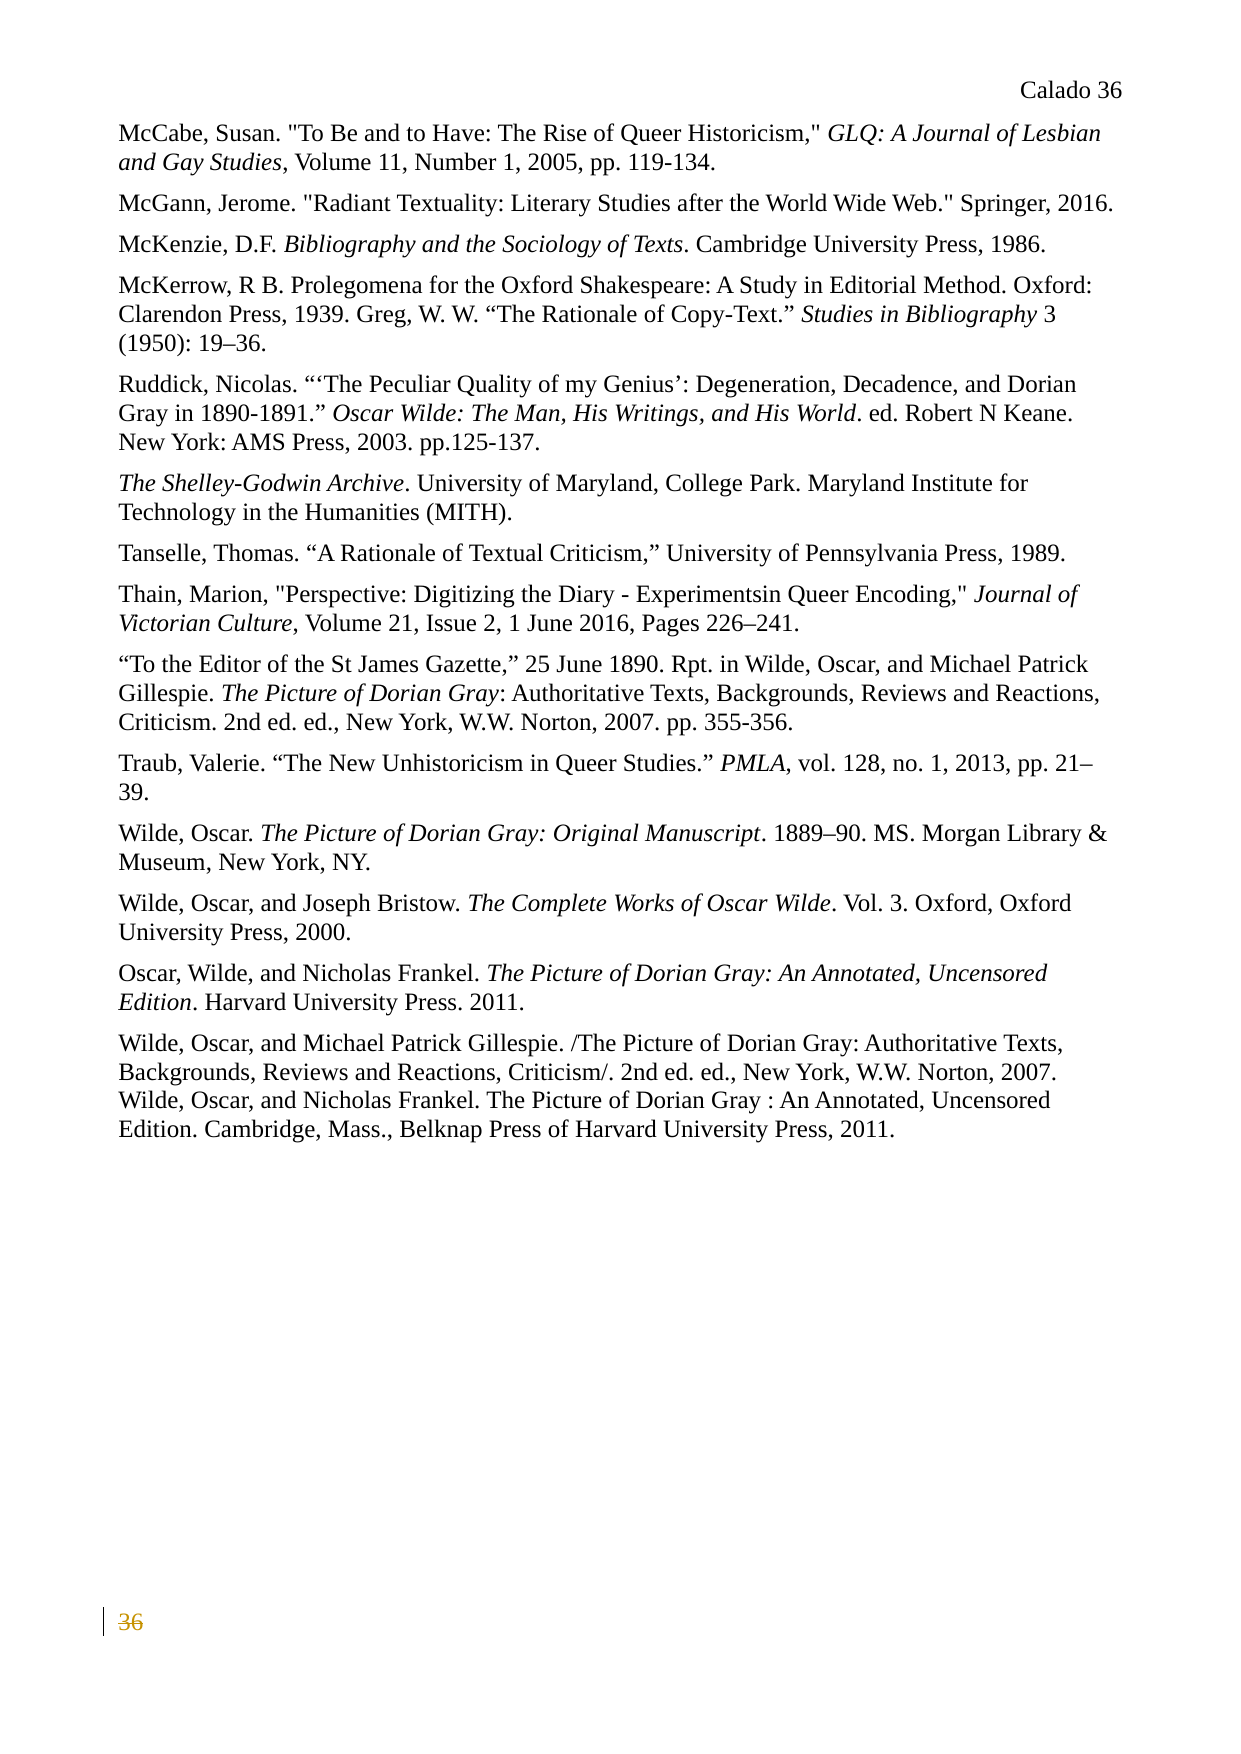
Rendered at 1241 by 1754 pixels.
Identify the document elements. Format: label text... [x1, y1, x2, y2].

text Tanselle, Thomas. “A Rationale of Textual Criticism,” University of Pennsylvania Press, 1989. [118, 538, 1122, 567]
text The Shelley-Godwin Archive. University of Maryland, College Park. Maryland Institute for Technology in the Humanities (MITH). [118, 468, 1122, 526]
text Wilde, Oscar, and Michael Patrick Gillespie. /The Picture of Dorian Gray: Authoritative Texts, Backgrounds, Reviews and Reactions, Criticism/. 2nd ed. ed., New York, W.W. Norton, 2007. Wilde, Oscar, and Nicholas Frankel. The Picture of Dorian Gray : An Annotated, Uncensored Edition. Cambridge, Mass., Belknap Press of Harvard University Press, 2011. [118, 1028, 1122, 1143]
text Traub, Valerie. “The New Unhistoricism in Queer Studies.” PMLA, vol. 128, no. 1, 2013, pp. 21–39. [118, 748, 1122, 806]
text McKenzie, D.F. Bibliography and the Sociology of Texts. Cambridge University Press, 1986. [118, 229, 1122, 258]
text “To the Editor of the St James Gazette,” 25 June 1890. Rpt. in Wilde, Oscar, and Michael Patrick Gillespie. The Picture of Dorian Gray: Authoritative Texts, Backgrounds, Reviews and Reactions, Criticism. 2nd ed. ed., New York, W.W. Norton, 2007. pp. 355-356. [118, 649, 1122, 736]
text McCabe, Susan. "To Be and to Have: The Rise of Queer Historicism," GLQ: A Journal of Lesbian and Gay Studies, Volume 11, Number 1, 2005, pp. 119-134. [118, 118, 1122, 176]
text Wilde, Oscar. The Picture of Dorian Gray: Original Manuscript. 1889–90. MS. Morgan Library & Museum, New York, NY. [118, 818, 1122, 876]
text McGann, Jerome. "Radiant Textuality: Literary Studies after the World Wide Web." Springer, 2016. [118, 188, 1122, 217]
text Ruddick, Nicolas. “‘The Peculiar Quality of my Genius’: Degeneration, Decadence, and Dorian Gray in 1890-1891.” Oscar Wilde: The Man, His Writings, and His World. ed. Robert N Keane. New York: AMS Press, 2003. pp.125-137. [118, 369, 1122, 456]
text Oscar, Wilde, and Nicholas Frankel. The Picture of Dorian Gray: An Annotated, Uncensored Edition. Harvard University Press. 2011. [118, 958, 1122, 1016]
text McKerrow, R B. Prolegomena for the Oxford Shakespeare: A Study in Editorial Method. Oxford: Clarendon Press, 1939. Greg, W. W. “The Rationale of Copy-Text.” Studies in Bibliography 3 (1950): 19–36. [118, 271, 1122, 357]
text Wilde, Oscar, and Joseph Bristow. The Complete Works of Oscar Wilde. Vol. 3. Oxford, Oxford University Press, 2000. [118, 888, 1122, 946]
text Thain, Marion, "Perspective: Digitizing the Diary - Experimentsin Queer Encoding," Journal of Victorian Culture, Volume 21, Issue 2, 1 June 2016, Pages 226–241. [118, 579, 1122, 637]
